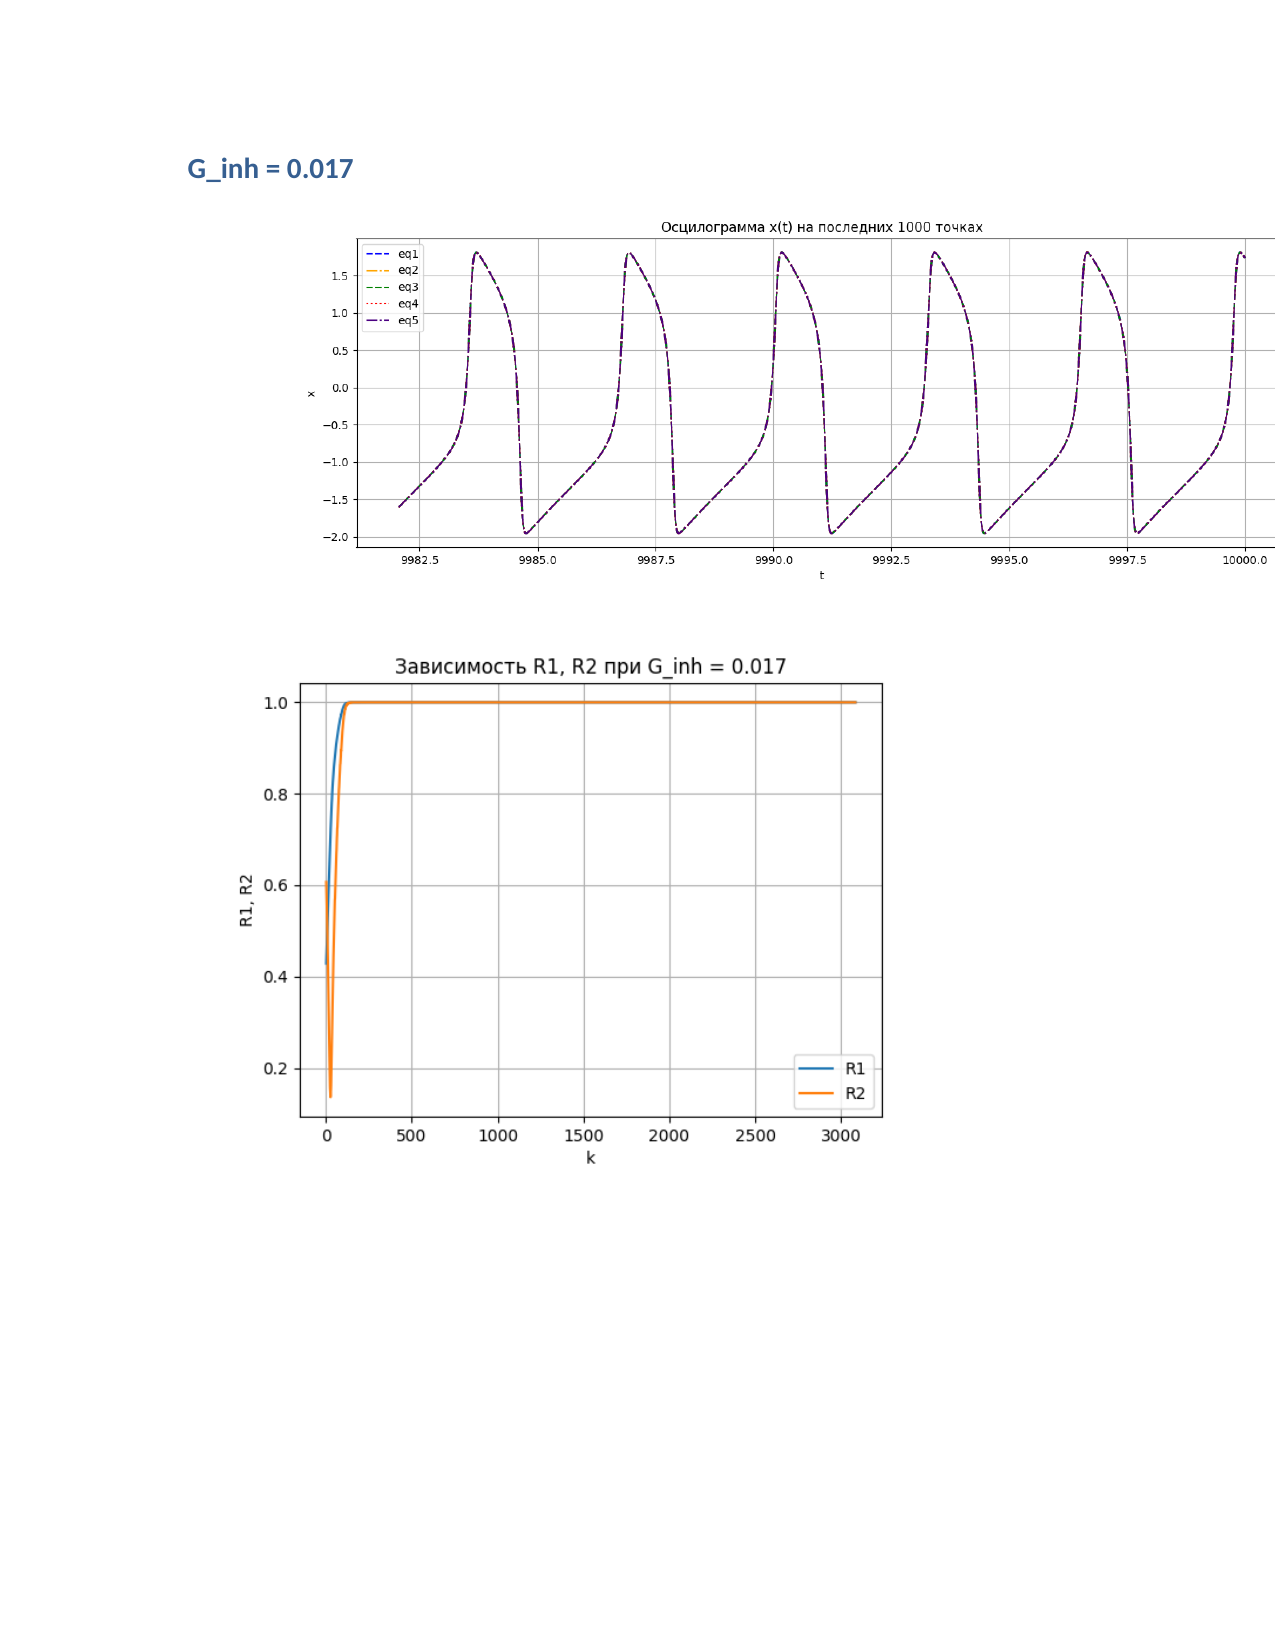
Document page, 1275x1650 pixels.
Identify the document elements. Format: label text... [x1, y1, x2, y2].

picture [206, 615, 957, 1179]
subtitle G_inh = 0.017 [187, 150, 1087, 186]
picture [206, 191, 1275, 591]
